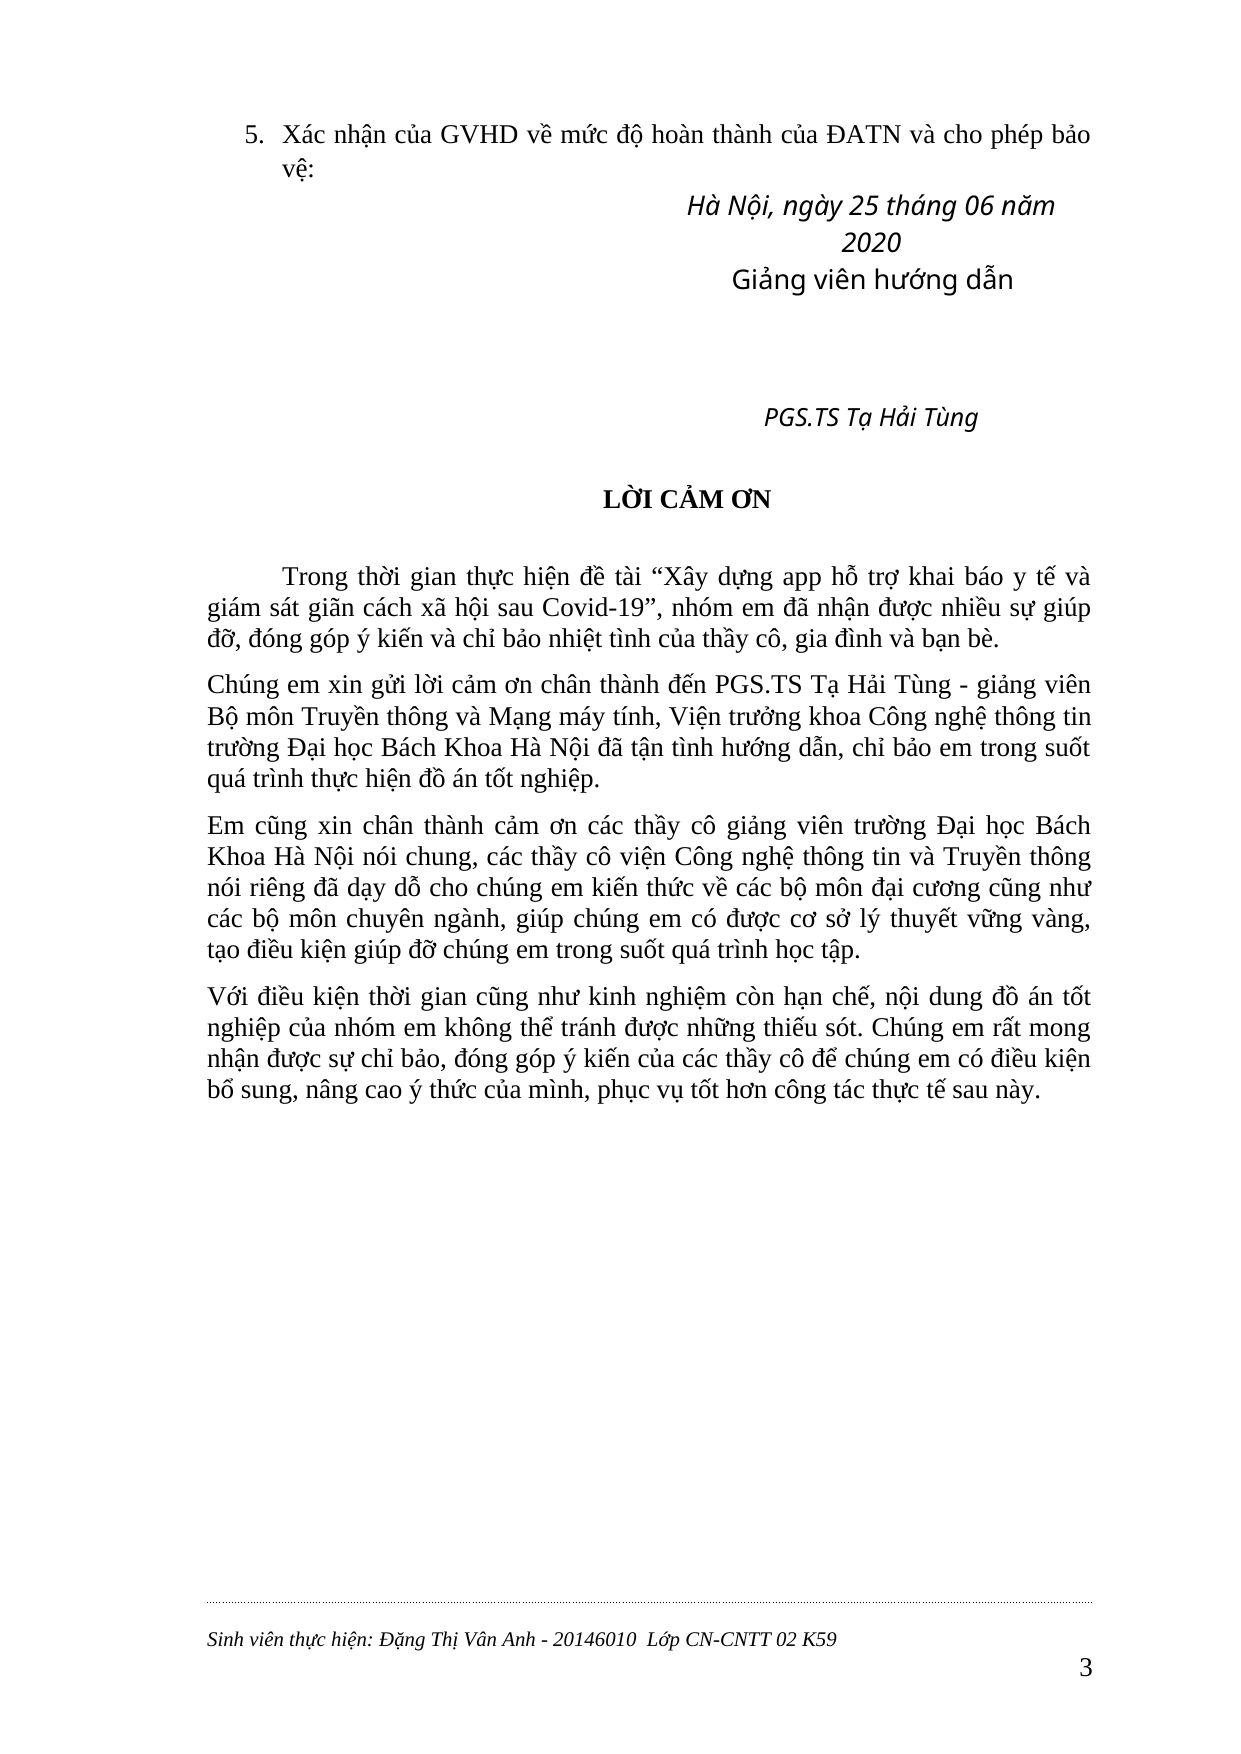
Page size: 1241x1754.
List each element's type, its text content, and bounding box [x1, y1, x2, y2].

text Với điều kiện thời gian cũng như kinh nghiệm còn hạn chế, nội dung đồ án tốt nghiệp của nhóm em không thể tránh được những thiếu sót. Chúng em rất mong nhận được sự chỉ bảo, đóng góp ý kiến của các thầy cô để chúng em có điều kiện bổ sung, nâng cao ý thức của mình, phục vụ tốt hơn công tác thực tế sau này. [207, 980, 1092, 1105]
text Em cũng xin chân thành cảm ơn các thầy cô giảng viên trường Đại học Bách Khoa Hà Nội nói chung, các thầy cô viện Công nghệ thông tin và Truyền thông nói riêng đã dạy dỗ cho chúng em kiến thức về các bộ môn đại cương cũng như các bộ môn chuyên ngành, giúp chúng em có được cơ sở lý thuyết vững vàng, tạo điều kiện giúp đỡ chúng em trong suốt quá trình học tập. [207, 809, 1092, 964]
text Trong thời gian thực hiện đề tài “Xây dựng app hỗ trợ khai báo y tế và giám sát giãn cách xã hội sau Covid-19”, nhóm em đã nhận được nhiều sự giúp đỡ, đóng góp ý kiến và chỉ bảo nhiệt tình của thầy cô, gia đình và bạn bè. [207, 559, 1092, 653]
list LỜI CẢM ƠN [282, 483, 1092, 514]
text Chúng em xin gửi lời cảm ơn chân thành đến PGS.TS Tạ Hải Tùng - giảng viên Bộ môn Truyền thông và Mạng máy tính, Viện trưởng khoa Công nghệ thông tin trường Đại học Bách Khoa Hà Nội đã tận tình hướng dẫn, chỉ bảo em trong suốt quá trình thực hiện đồ án tốt nghiệp. [207, 669, 1092, 793]
list Xác nhận của GVHD về mức độ hoàn thành của ĐATN và cho phép bảo vệ: [244, 118, 1092, 183]
table_header Hà Nội, ngày 25 tháng 06 năm 2020 Giảng viên hướng dẫn PGS.TS Tạ Hải Tùng [661, 186, 1084, 433]
